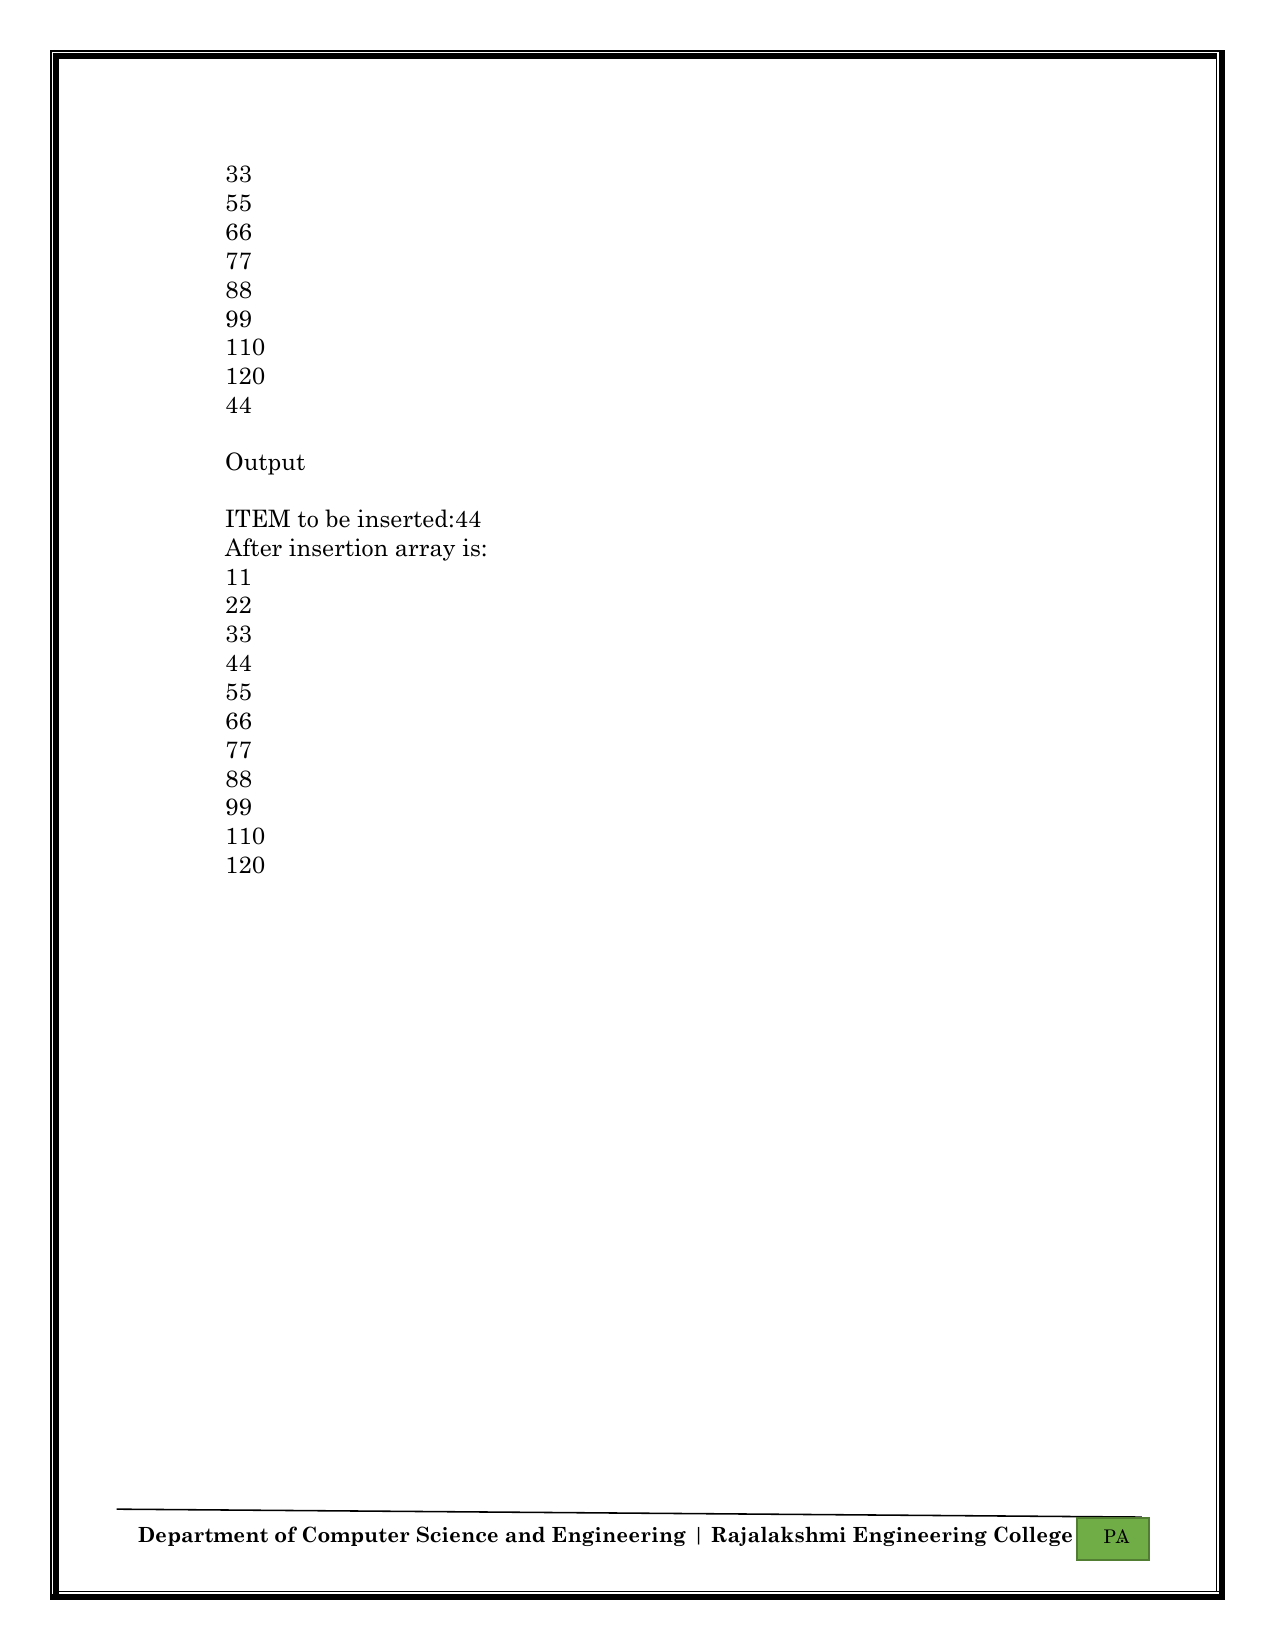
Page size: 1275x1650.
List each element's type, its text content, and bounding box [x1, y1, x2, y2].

text 77 [225, 734, 1125, 763]
text 33 [225, 619, 1125, 648]
text 88 [225, 763, 1125, 792]
text 88 [225, 274, 1125, 303]
text Output [225, 447, 1125, 476]
text 44 [225, 390, 1125, 419]
text 66 [225, 217, 1125, 246]
text 11 [225, 561, 1125, 590]
text 99 [225, 303, 1125, 332]
text 120 [225, 850, 1125, 879]
text 44 [225, 648, 1125, 677]
text After insertion array is: [225, 532, 1125, 561]
text 33 [225, 159, 1125, 188]
text 110 [225, 821, 1125, 850]
text 77 [225, 246, 1125, 274]
text 22 [225, 590, 1125, 619]
text 55 [225, 677, 1125, 706]
text 110 [225, 332, 1125, 361]
text 99 [225, 792, 1125, 821]
text ITEM to be inserted:44 [225, 504, 1125, 532]
text 66 [225, 706, 1125, 734]
text 120 [225, 361, 1125, 390]
text 55 [225, 188, 1125, 217]
